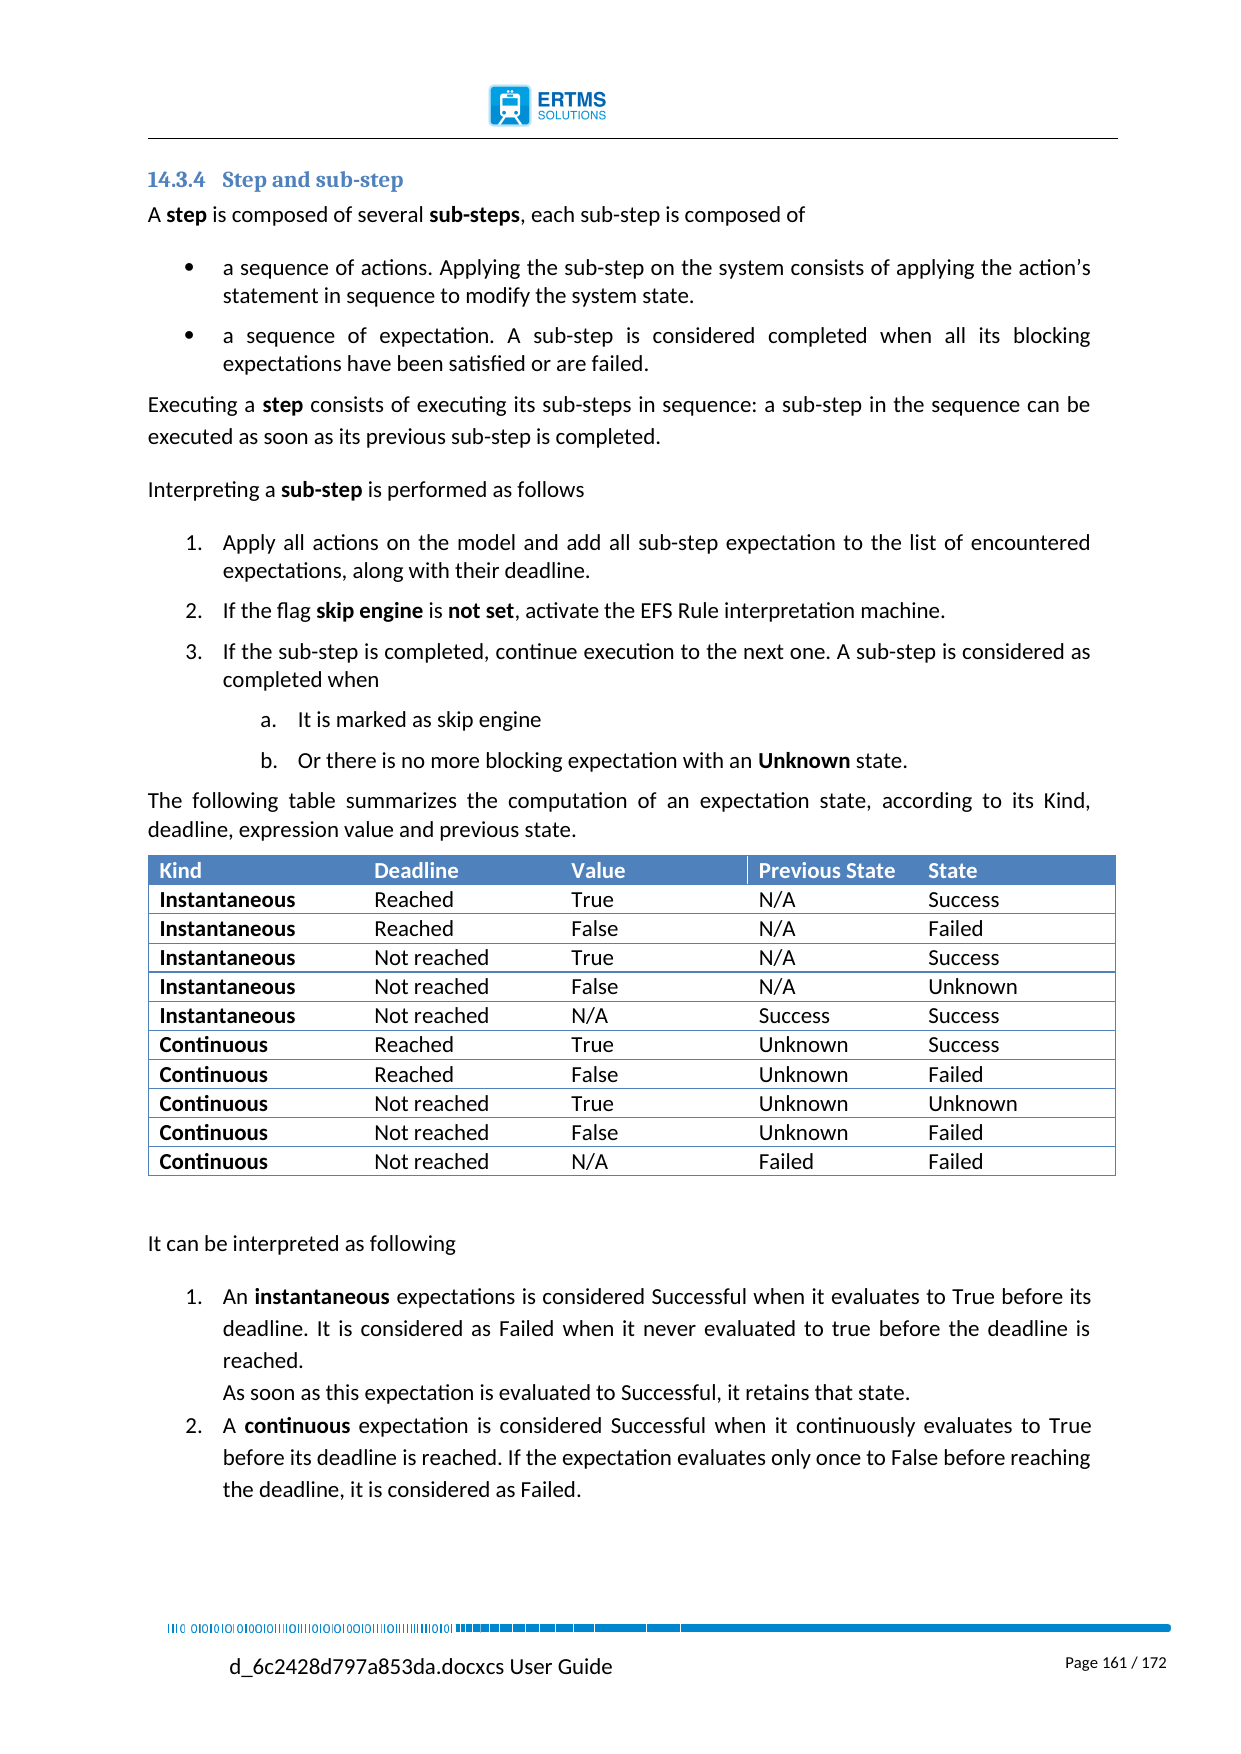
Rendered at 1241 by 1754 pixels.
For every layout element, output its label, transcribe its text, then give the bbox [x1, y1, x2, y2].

text Interpreting a sub-step is performed as follows [148, 475, 1093, 503]
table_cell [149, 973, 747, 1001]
text It can be interpreted as following [148, 1229, 1093, 1257]
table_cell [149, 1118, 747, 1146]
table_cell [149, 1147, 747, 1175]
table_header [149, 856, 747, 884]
picture [477, 73, 617, 138]
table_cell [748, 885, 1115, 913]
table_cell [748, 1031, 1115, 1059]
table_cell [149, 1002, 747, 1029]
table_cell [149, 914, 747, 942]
list a sequence of actions. Applying the sub-step on the system consists of applying the action’s statement in sequence to modify the system state. [185, 253, 1093, 309]
text Executing a step consists of executing its sub-steps in sequence: a sub-step in the sequence can be executed as soon as its previous sub-step is completed. [148, 390, 1093, 450]
list An instantaneous expectations is considered Successful when it evaluates to True before its deadline. It is considered as Failed when it never evaluated to true before the deadline is reached. As soon as this expectation is evaluated to Successful, it retains that state. [185, 1282, 1093, 1407]
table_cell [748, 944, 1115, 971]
text The following table summarizes the computation of an expectation state, according to its Kind, deadline, expression value and previous state. [148, 787, 1093, 843]
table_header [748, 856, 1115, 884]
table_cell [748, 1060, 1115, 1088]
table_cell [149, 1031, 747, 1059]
picture [167, 1624, 1171, 1633]
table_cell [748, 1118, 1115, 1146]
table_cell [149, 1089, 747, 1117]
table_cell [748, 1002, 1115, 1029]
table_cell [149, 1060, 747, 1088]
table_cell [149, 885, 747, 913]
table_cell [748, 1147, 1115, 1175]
list a sequence of expectation. A sub-step is considered completed when all its blocking expectations have been satisfied or are failed. [185, 321, 1093, 377]
list A continuous expectation is considered Successful when it continuously evaluates to True before its deadline is reached. If the expectation evaluates only once to False before reaching the deadline, it is considered as Failed. [185, 1411, 1093, 1503]
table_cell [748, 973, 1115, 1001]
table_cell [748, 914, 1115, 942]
list It is marked as skip engine [260, 706, 1093, 734]
list If the flag skip engine is not set, activate the EFS Rule interpretation machine. [185, 597, 1093, 624]
list Apply all actions on the model and add all sub-step expectation to the list of encountered expectations, along with their deadline. [185, 528, 1093, 584]
text A step is composed of several sub-steps, each sub-step is composed of [148, 200, 1093, 228]
list If the sub-step is completed, continue execution to the next one. A sub-step is considered as completed when [185, 637, 1093, 693]
list Or there is no more blocking expectation with an Unknown state. [260, 746, 1093, 774]
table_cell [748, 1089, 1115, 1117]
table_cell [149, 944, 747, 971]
subtitle Step and sub-step [148, 167, 1093, 193]
